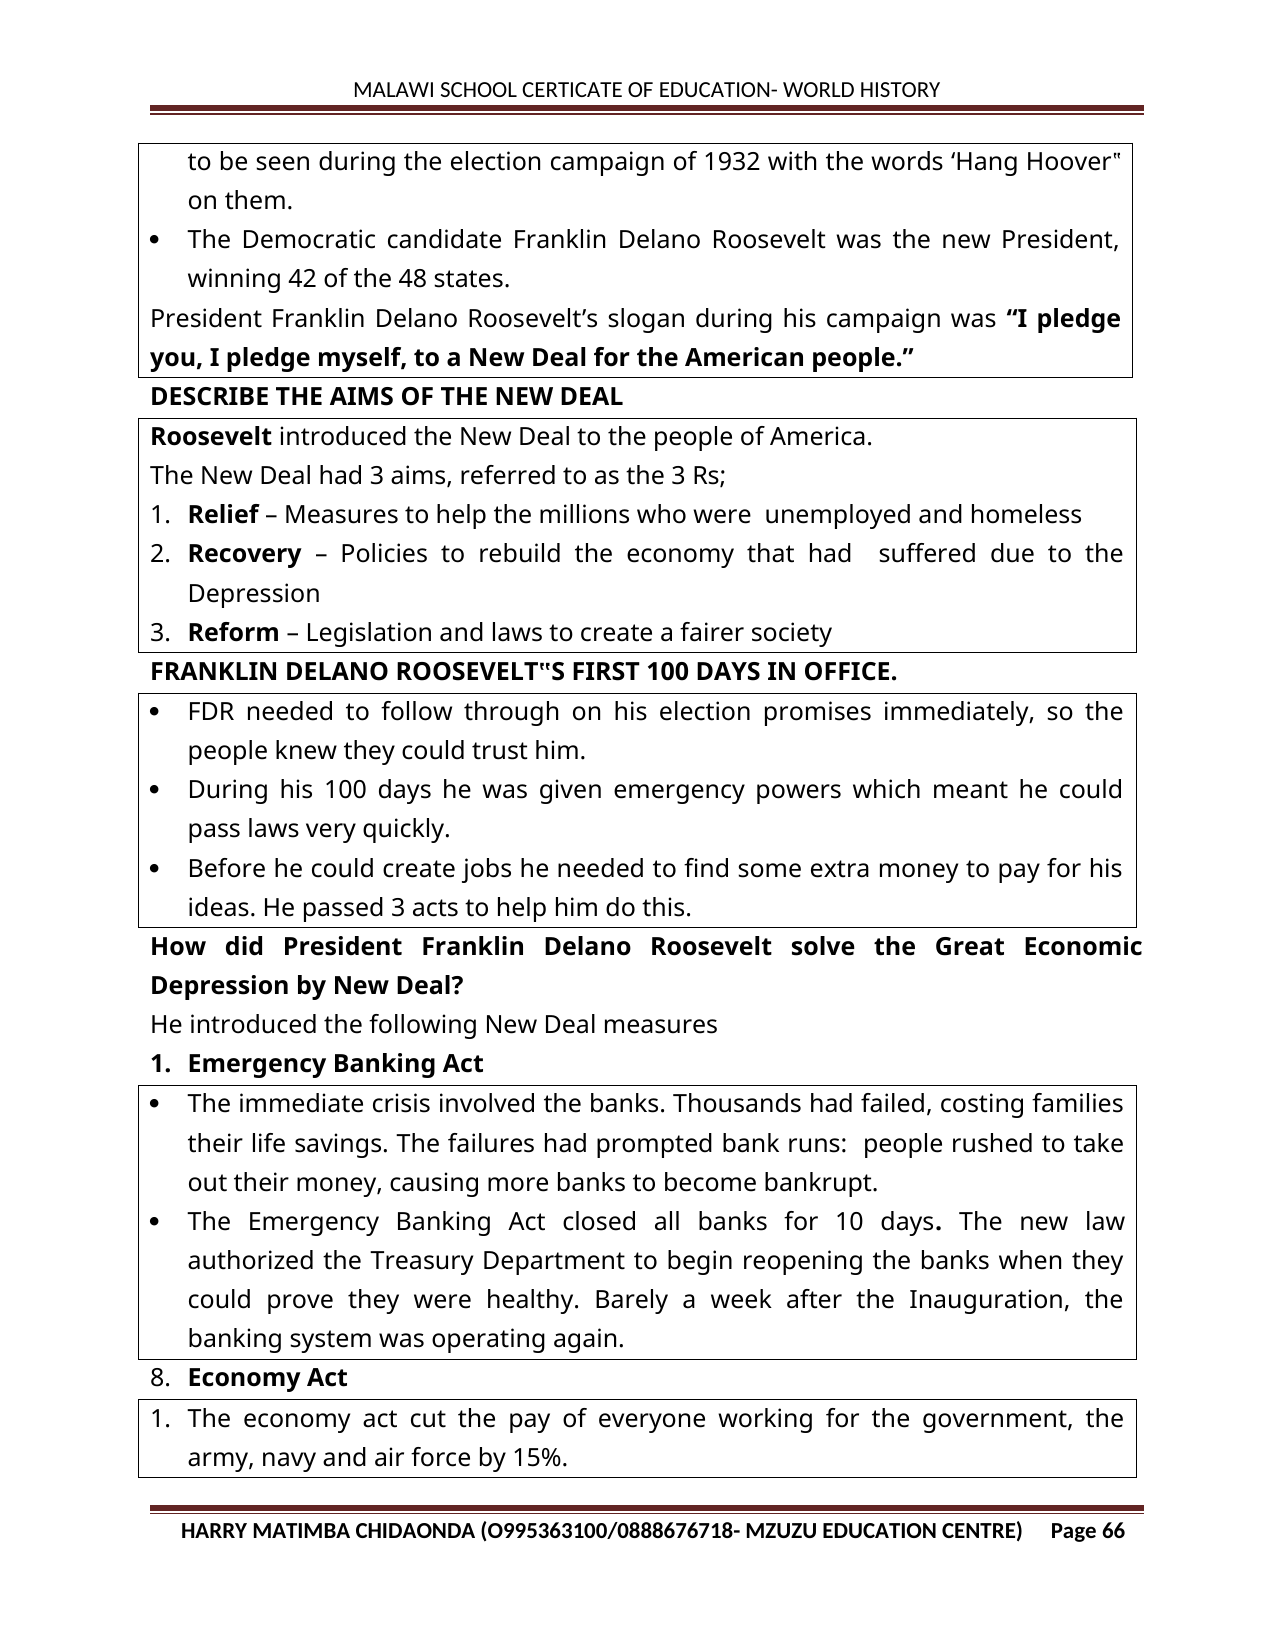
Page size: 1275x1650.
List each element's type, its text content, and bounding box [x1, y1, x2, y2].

table_header The immediate crisis involved the banks. Thousands had failed, costing families their life savings. The failures had prompted bank runs: people rushed to take out their money, causing more banks to become bankrupt. The Emergency Banking Act closed all banks for 10 days. The new law authorized the Treasury Department to begin reopening the banks when they could prove they were healthy. Barely a week after the Inauguration, the banking system was operating again. [139, 1086, 1136, 1359]
table_header FDR needed to follow through on his election promises immediately, so the people knew they could trust him. During his 100 days he was given emergency powers which meant he could pass laws very quickly. Before he could create jobs he needed to find some extra money to pay for his ideas. He passed 3 acts to help him do this. [139, 694, 1136, 927]
text He introduced the following New Deal measures [150, 1007, 1144, 1041]
table_header Roosevelt introduced the New Deal to the people of America. The New Deal had 3 aims, referred to as the 3 Rs; Relief – Measures to help the millions who were unemployed and homeless Recovery – Policies to rebuild the economy that had suffered due to the Depression Reform – Legislation and laws to create a fairer society [139, 419, 1136, 652]
text FRANKLIN DELANO ROOSEVELT‟S FIRST 100 DAYS IN OFFICE. [150, 653, 1144, 687]
text How did President Franklin Delano Roosevelt solve the Great Economic Depression by New Deal? [150, 928, 1144, 1002]
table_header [139, 144, 1132, 377]
list Economy Act [150, 1360, 1144, 1394]
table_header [139, 1400, 1136, 1477]
text DESCRIBE THE AIMS OF THE NEW DEAL [150, 378, 1144, 412]
list Emergency Banking Act [150, 1046, 1144, 1080]
